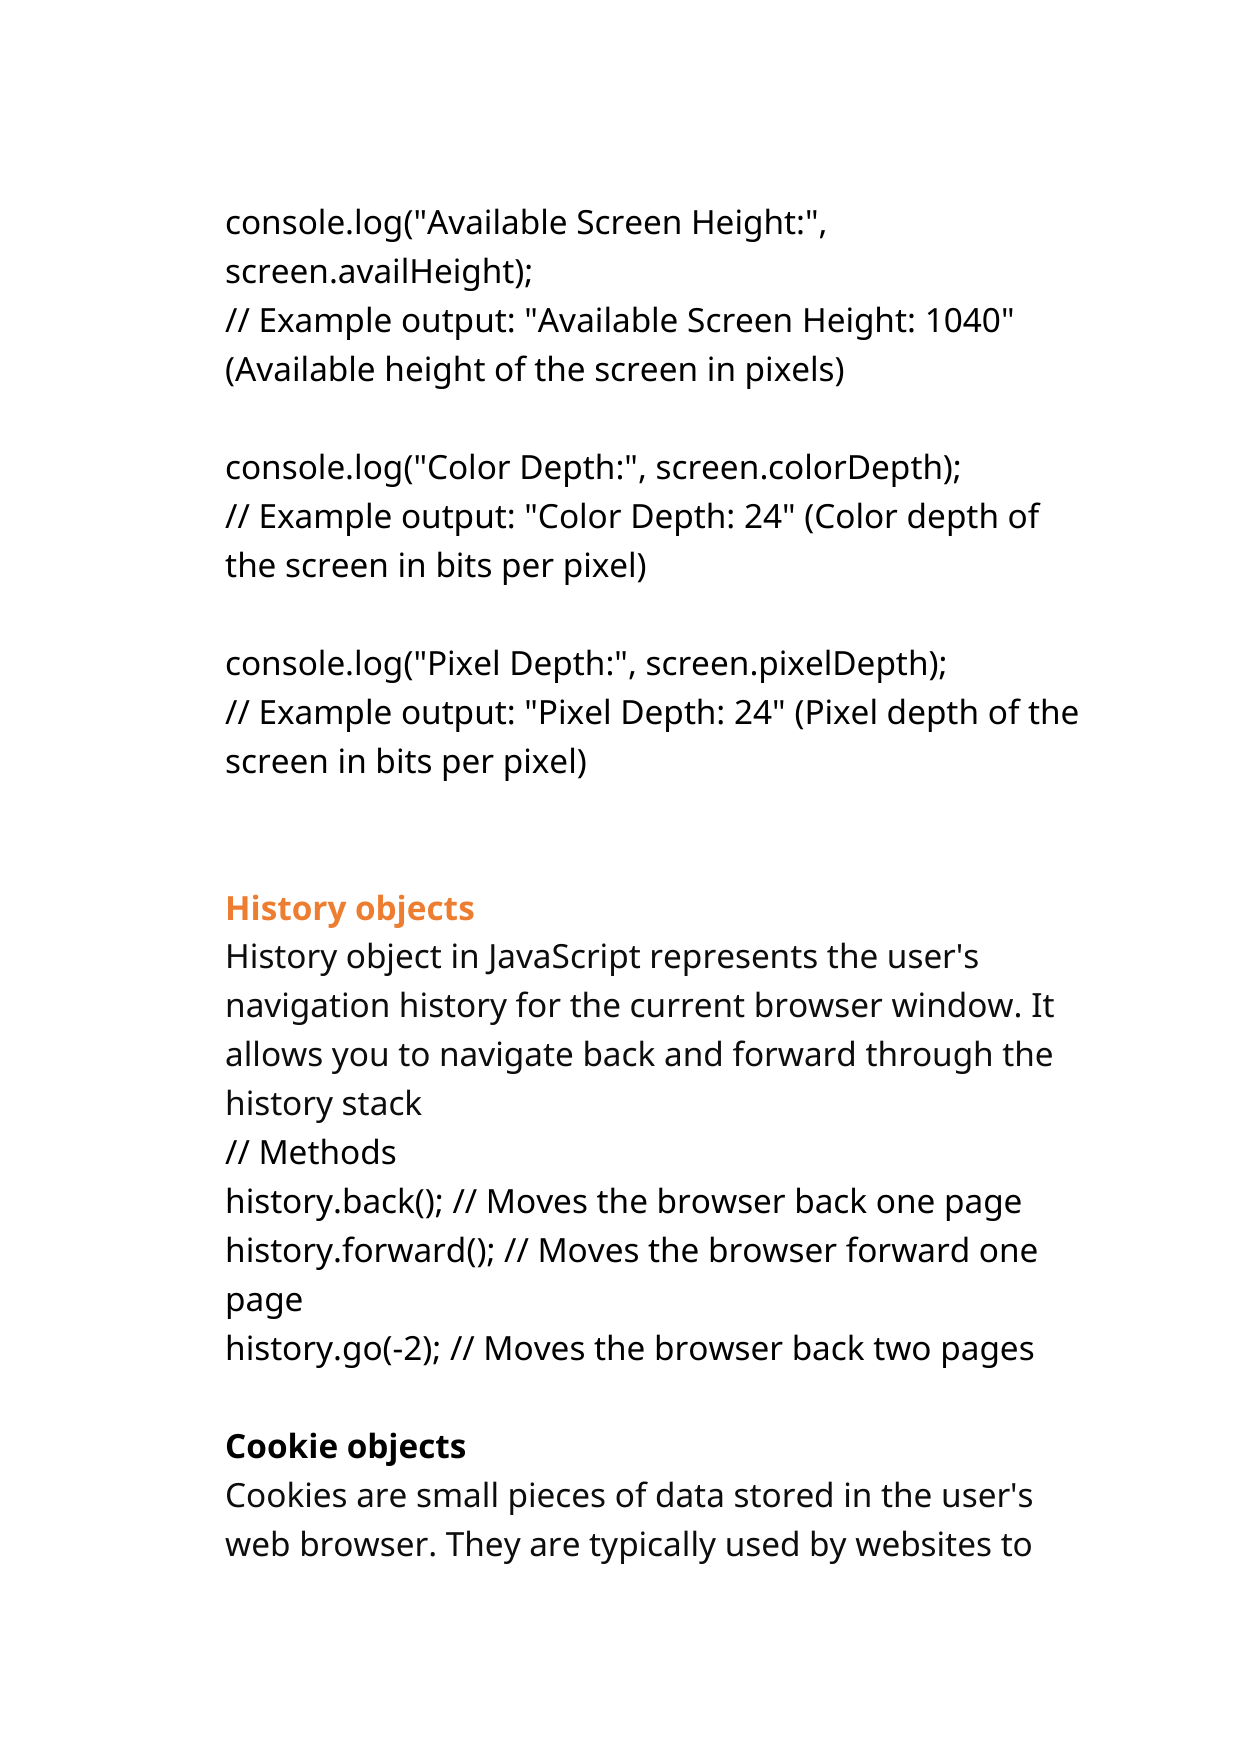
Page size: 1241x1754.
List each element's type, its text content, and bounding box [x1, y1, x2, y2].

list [225, 1472, 1090, 1566]
list history.back(); // Moves the browser back one page [225, 1178, 1090, 1223]
list // Methods [225, 1129, 1090, 1174]
list console.log("Pixel Depth:", screen.pixelDepth); [225, 639, 1090, 685]
list // Example output: "Pixel Depth: 24" (Pixel depth of the screen in bits per pixel) [225, 688, 1090, 783]
list history.forward(); // Moves the browser forward one page [225, 1227, 1090, 1321]
list console.log("Available Screen Height:", screen.availHeight); [225, 199, 1090, 293]
list Cookie objects [225, 1423, 1090, 1468]
list History object in JavaScript represents the user's navigation history for the current browser window. It allows you to navigate back and forward through the history stack [225, 933, 1090, 1126]
list history.go(-2); // Moves the browser back two pages [225, 1325, 1090, 1370]
list // Example output: "Available Screen Height: 1040" (Available height of the screen in pixels) [225, 297, 1090, 391]
list // Example output: "Color Depth: 24" (Color depth of the screen in bits per pixel) [225, 493, 1090, 587]
list console.log("Color Depth:", screen.colorDepth); [225, 444, 1090, 489]
list History objects [225, 884, 1090, 930]
